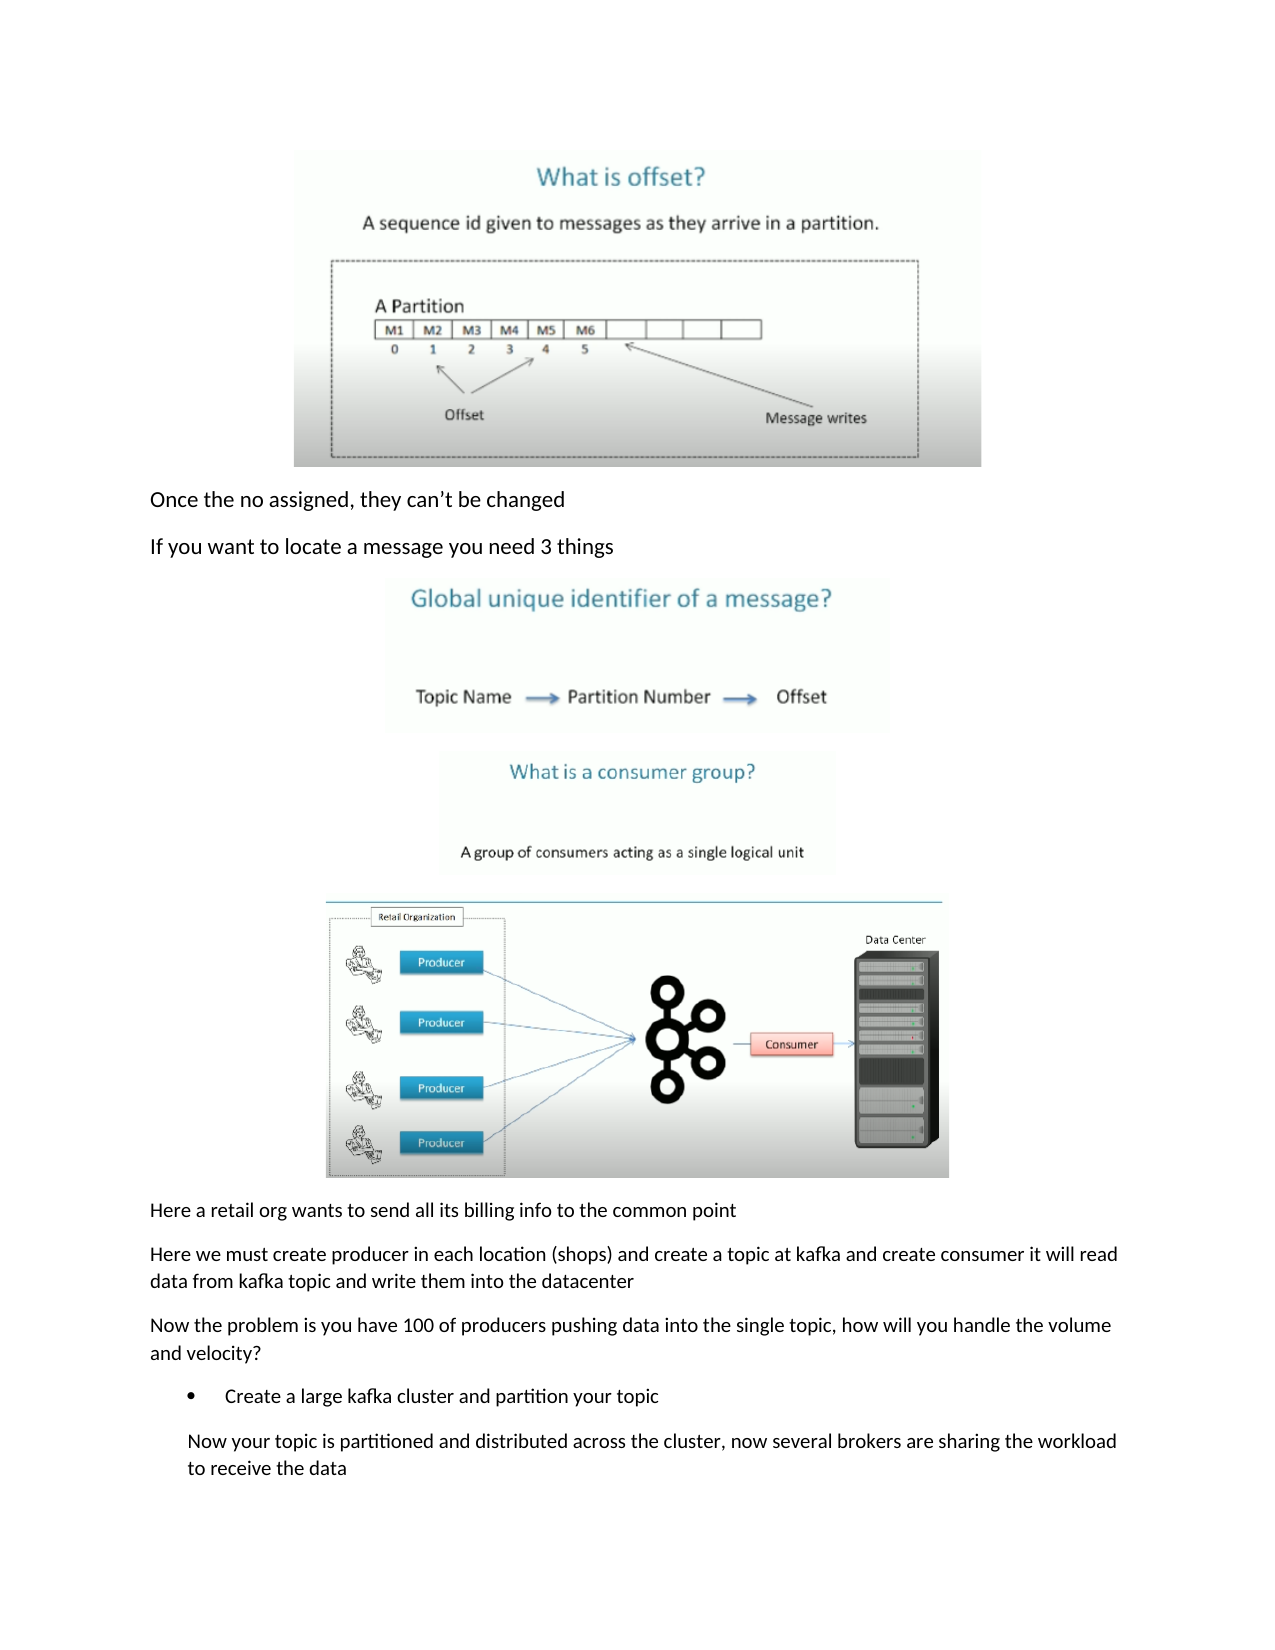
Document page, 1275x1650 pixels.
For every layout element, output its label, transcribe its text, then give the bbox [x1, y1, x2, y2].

text Here a retail org wants to send all its billing info to the common point [150, 1197, 1125, 1222]
text Now your topic is partitioned and distributed across the cluster, now several brokers are sharing the workload to receive the data [187, 1428, 1125, 1481]
picture [385, 578, 891, 733]
text Here we must create producer in each location (shops) and create a topic at kafka and create consumer it will read data from kafka topic and write them into the datacenter [150, 1241, 1125, 1294]
picture [438, 751, 837, 875]
list Create a large kafka cluster and partition your topic [187, 1384, 1125, 1409]
text Once the no assigned, they can’t be changed [150, 485, 1125, 513]
text Now the problem is you have 100 of producers pushing data into the single topic, how will you handle the volume and velocity? [150, 1312, 1125, 1365]
picture [293, 150, 982, 467]
picture [325, 893, 950, 1178]
text If you want to locate a message you need 3 things [150, 532, 1125, 560]
